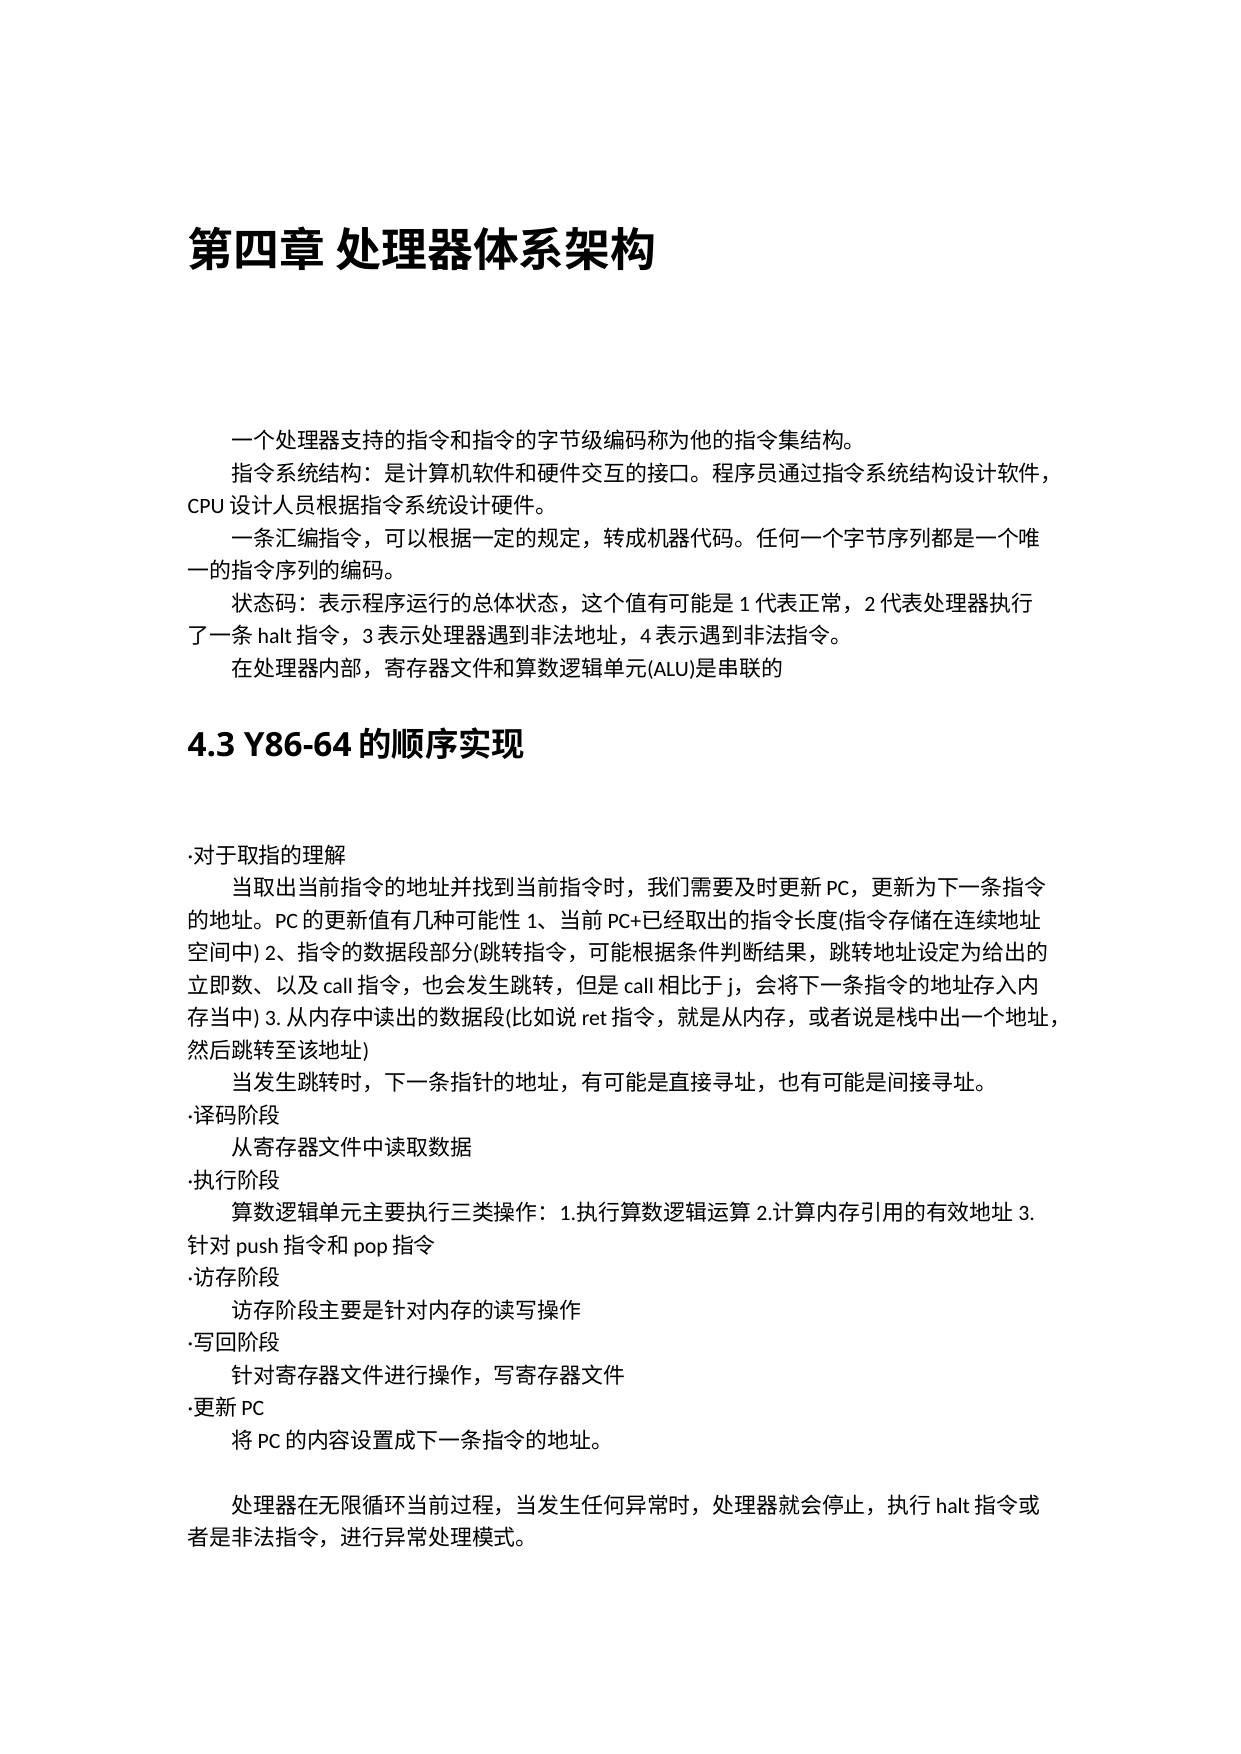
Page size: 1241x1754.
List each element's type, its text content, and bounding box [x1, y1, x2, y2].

text 针对寄存器文件进行操作，写寄存器文件 [187, 1357, 1053, 1390]
text 算数逻辑单元主要执行三类操作：1.执行算数逻辑运算 2.计算内存引用的有效地址 3.针对push指令和pop指令 [187, 1195, 1053, 1260]
text ·对于取指的理解 [187, 837, 1053, 870]
text 一条汇编指令，可以根据一定的规定，转成机器代码。任何一个字节序列都是一个唯一的指令序列的编码。 [187, 520, 1053, 585]
text 当发生跳转时，下一条指针的地址，有可能是直接寻址，也有可能是间接寻址。 [187, 1065, 1053, 1097]
text ·写回阶段 [187, 1325, 1053, 1357]
subtitle 4.3 Y86-64的顺序实现 [187, 710, 1053, 775]
text 访存阶段主要是针对内存的读写操作 [187, 1292, 1053, 1325]
text 一个处理器支持的指令和指令的字节级编码称为他的指令集结构。 [187, 423, 1053, 455]
text ·译码阶段 [187, 1097, 1053, 1130]
text 在处理器内部，寄存器文件和算数逻辑单元(ALU)是串联的 [187, 650, 1053, 683]
text 指令系统结构：是计算机软件和硬件交互的接口。程序员通过指令系统结构设计软件，CPU设计人员根据指令系统设计硬件。 [187, 455, 1053, 520]
text 处理器在无限循环当前过程，当发生任何异常时，处理器就会停止，执行halt指令或者是非法指令，进行异常处理模式。 [187, 1487, 1053, 1552]
text 将PC的内容设置成下一条指令的地址。 [187, 1422, 1053, 1455]
text ·执行阶段 [187, 1162, 1053, 1195]
text ·访存阶段 [187, 1260, 1053, 1292]
text 从寄存器文件中读取数据 [187, 1130, 1053, 1162]
text 状态码：表示程序运行的总体状态，这个值有可能是1 代表正常，2代表处理器执行了一条halt指令，3表示处理器遇到非法地址，4表示遇到非法指令。 [187, 585, 1053, 650]
text 当取出当前指令的地址并找到当前指令时，我们需要及时更新PC，更新为下一条指令的地址。PC的更新值有几种可能性 1、当前PC+已经取出的指令长度(指令存储在连续地址空间中) 2、指令的数据段部分(跳转指令，可能根据条件判断结果，跳转地址设定为给出的立即数、以及call指令，也会发生跳转，但是call相比于j，会将下一条指令的地址存入内存当中) 3. 从内存中读出的数据段(比如说ret指令，就是从内存，或者说是栈中出一个地址，然后跳转至该地址) [187, 870, 1053, 1065]
text ·更新PC [187, 1390, 1053, 1422]
subtitle 第四章 处理器体系架构 [187, 197, 1053, 295]
